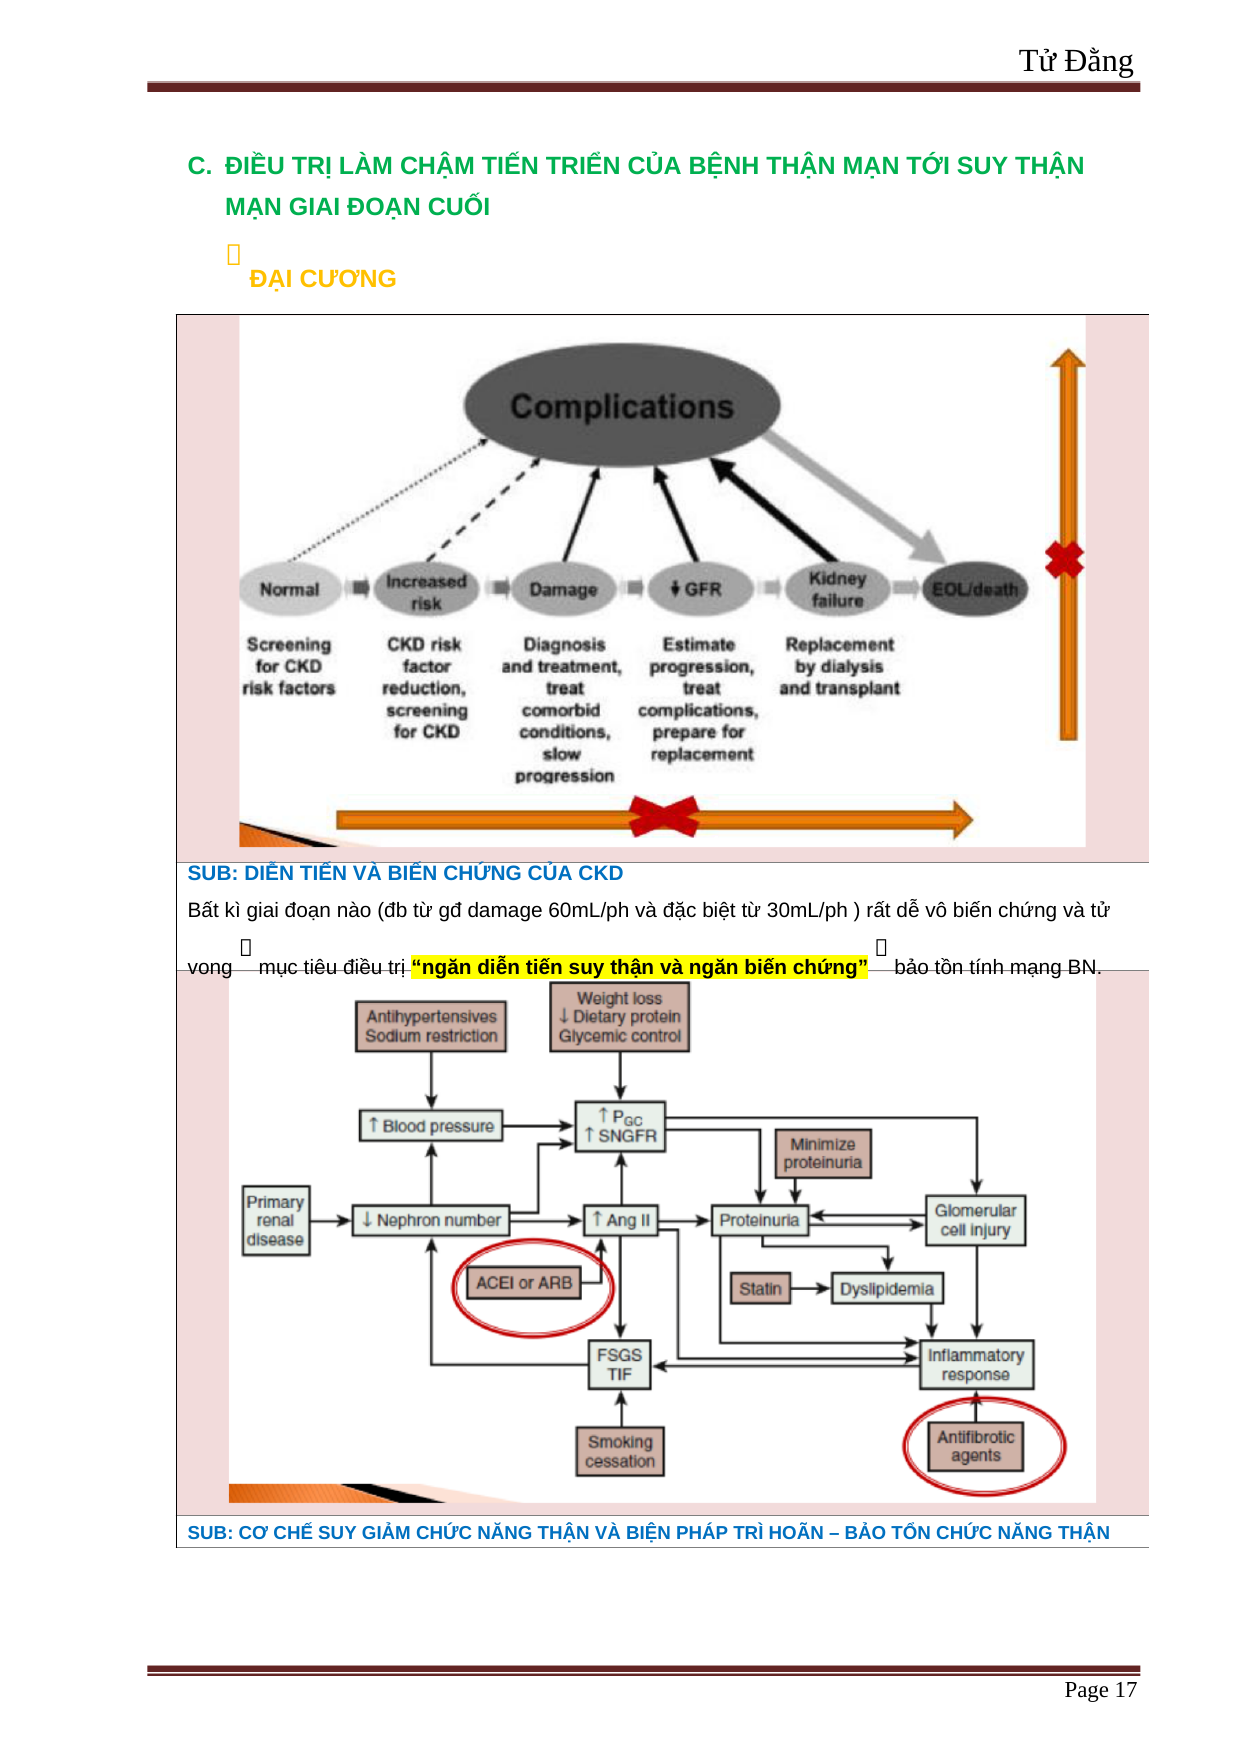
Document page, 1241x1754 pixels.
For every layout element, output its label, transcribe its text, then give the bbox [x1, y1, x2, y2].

picture [175, 314, 1149, 1548]
text Bất kì giai đoạn nào (đb từ gđ damage 60mL/ph và đặc biệt từ 30mL/ph ) rất dễ vô biến chứng và tử [187, 897, 1137, 921]
text SUB: CƠ CHẾ SUY GIẢM CHỨC NĂNG THẬN VÀ BIỆN PHÁP TRÌ HOÃN – BẢO TỔN CHỨC NĂNG THẬN [187, 1522, 1137, 1543]
text Page 17 [150, 1676, 1137, 1702]
text vong  mục tiêu điều trị “ngăn diễn tiến suy thận và ngăn biến chứng”  bảo tồn tính mạng BN. [187, 931, 1137, 986]
list ĐIỀU TRỊ LÀM CHẬM TIẾN TRIỂN CỦA BỆNH THẬN MẠN TỚI SUY THẬN MẠN GIAI ĐOẠN CUỐI [187, 151, 1085, 221]
text  ĐẠI CƯƠNG [225, 234, 1137, 302]
text Tử Đằng [1019, 42, 1137, 79]
picture [147, 81, 1141, 92]
text SUB: DIỄN TIẾN VÀ BIẾN CHỨNG CỦA CKD [187, 861, 1137, 885]
picture [147, 1665, 1141, 1672]
